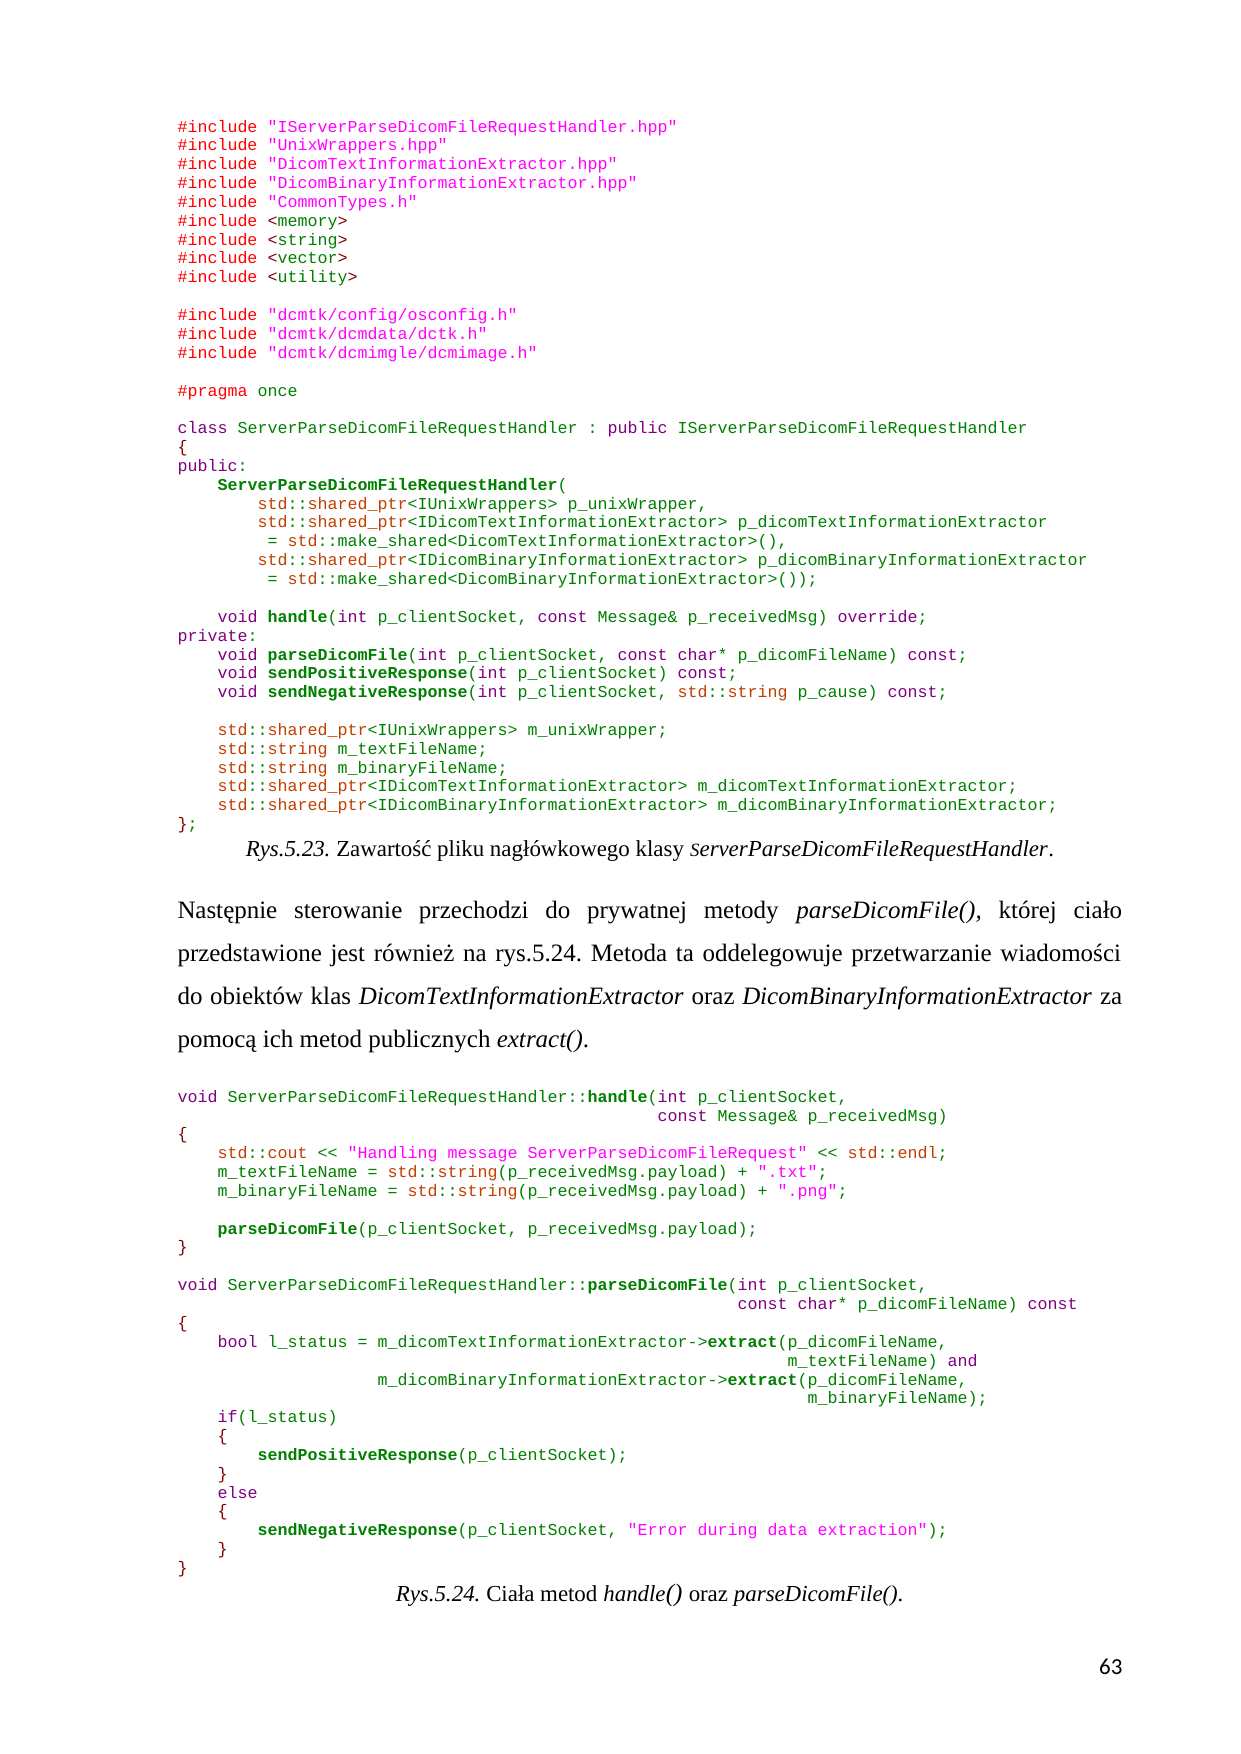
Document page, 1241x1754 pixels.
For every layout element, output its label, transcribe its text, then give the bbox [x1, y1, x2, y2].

text class ServerParseDicomFileRequestHandler : public IServerParseDicomFileRequestHandler [177, 420, 1122, 439]
text Rys.5.24. Ciała metod handle() oraz parseDicomFile(). [177, 1578, 1122, 1607]
text m_textFileName) and [177, 1352, 1122, 1371]
text #include <memory> [177, 212, 1122, 231]
text { [177, 1126, 1122, 1145]
text Następnie sterowanie przechodzi do prywatnej metody parseDicomFile(), której ciało przedstawione jest również na rys.5.24. Metoda ta oddelegowuje przetwarzanie wiadomości do obiektów klas DicomTextInformationExtractor oraz DicomBinaryInformationExtractor za pomocą ich metod publicznych extract(). [177, 895, 1122, 1053]
text = std::make_shared<DicomBinaryInformationExtractor>()); [177, 571, 1122, 589]
text std::shared_ptr<IUnixWrappers> m_unixWrapper; [177, 721, 1122, 740]
text void sendNegativeResponse(int p_clientSocket, std::string p_cause) const; [177, 684, 1122, 703]
text public: [177, 457, 1122, 476]
text parseDicomFile(p_clientSocket, p_receivedMsg.payload); [177, 1220, 1122, 1239]
text #include "dcmtk/dcmimgle/dcmimage.h" [177, 344, 1122, 363]
text private: [177, 627, 1122, 646]
text m_dicomBinaryInformationExtractor->extract(p_dicomFileName, [177, 1371, 1122, 1390]
text ServerParseDicomFileRequestHandler( [177, 476, 1122, 495]
text void sendPositiveResponse(int p_clientSocket) const; [177, 665, 1122, 684]
text std::shared_ptr<IDicomTextInformationExtractor> p_dicomTextInformationExtractor [177, 514, 1122, 533]
text Rys.5.23. Zawartość pliku nagłówkowego klasy ServerParseDicomFileRequestHandler. [177, 834, 1122, 861]
text sendNegativeResponse(p_clientSocket, "Error during data extraction"); [177, 1522, 1122, 1541]
text #include "UnixWrappers.hpp" [177, 137, 1122, 156]
text std::shared_ptr<IDicomBinaryInformationExtractor> p_dicomBinaryInformationExtractor [177, 552, 1122, 571]
text std::string m_textFileName; [177, 740, 1122, 759]
text { [177, 1428, 1122, 1446]
text void parseDicomFile(int p_clientSocket, const char* p_dicomFileName) const; [177, 646, 1122, 665]
text #pragma once [177, 382, 1122, 401]
text #include "dcmtk/dcmdata/dctk.h" [177, 326, 1122, 344]
text #include <string> [177, 231, 1122, 250]
text }; [177, 816, 1122, 834]
text sendPositiveResponse(p_clientSocket); [177, 1446, 1122, 1465]
text std::shared_ptr<IDicomBinaryInformationExtractor> m_dicomBinaryInformationExtractor; [177, 797, 1122, 816]
text { [177, 439, 1122, 457]
text = std::make_shared<DicomTextInformationExtractor>(), [177, 533, 1122, 552]
text { [177, 1503, 1122, 1522]
text #include "CommonTypes.h" [177, 193, 1122, 212]
text if(l_status) [177, 1409, 1122, 1428]
text #include "dcmtk/config/osconfig.h" [177, 307, 1122, 326]
text #include "DicomBinaryInformationExtractor.hpp" [177, 175, 1122, 193]
text std::string m_binaryFileName; [177, 759, 1122, 778]
text m_binaryFileName = std::string(p_receivedMsg.payload) + ".png"; [177, 1182, 1122, 1201]
text const Message& p_receivedMsg) [177, 1107, 1122, 1126]
text m_textFileName = std::string(p_receivedMsg.payload) + ".txt"; [177, 1164, 1122, 1182]
text #include "DicomTextInformationExtractor.hpp" [177, 156, 1122, 175]
text void ServerParseDicomFileRequestHandler::handle(int p_clientSocket, [177, 1088, 1122, 1107]
text #include <utility> [177, 269, 1122, 288]
text #include "IServerParseDicomFileRequestHandler.hpp" [177, 118, 1122, 137]
text m_binaryFileName); [177, 1390, 1122, 1409]
text } [177, 1541, 1122, 1559]
text } [177, 1239, 1122, 1258]
text } [177, 1465, 1122, 1484]
text { [177, 1314, 1122, 1333]
text std::shared_ptr<IUnixWrappers> p_unixWrapper, [177, 495, 1122, 514]
text std::shared_ptr<IDicomTextInformationExtractor> m_dicomTextInformationExtractor; [177, 778, 1122, 797]
text void handle(int p_clientSocket, const Message& p_receivedMsg) override; [177, 608, 1122, 627]
text } [177, 1559, 1122, 1578]
text else [177, 1484, 1122, 1503]
text std::cout << "Handling message ServerParseDicomFileRequest" << std::endl; [177, 1145, 1122, 1164]
text const char* p_dicomFileName) const [177, 1296, 1122, 1314]
text #include <vector> [177, 250, 1122, 269]
text bool l_status = m_dicomTextInformationExtractor->extract(p_dicomFileName, [177, 1333, 1122, 1352]
text void ServerParseDicomFileRequestHandler::parseDicomFile(int p_clientSocket, [177, 1277, 1122, 1296]
